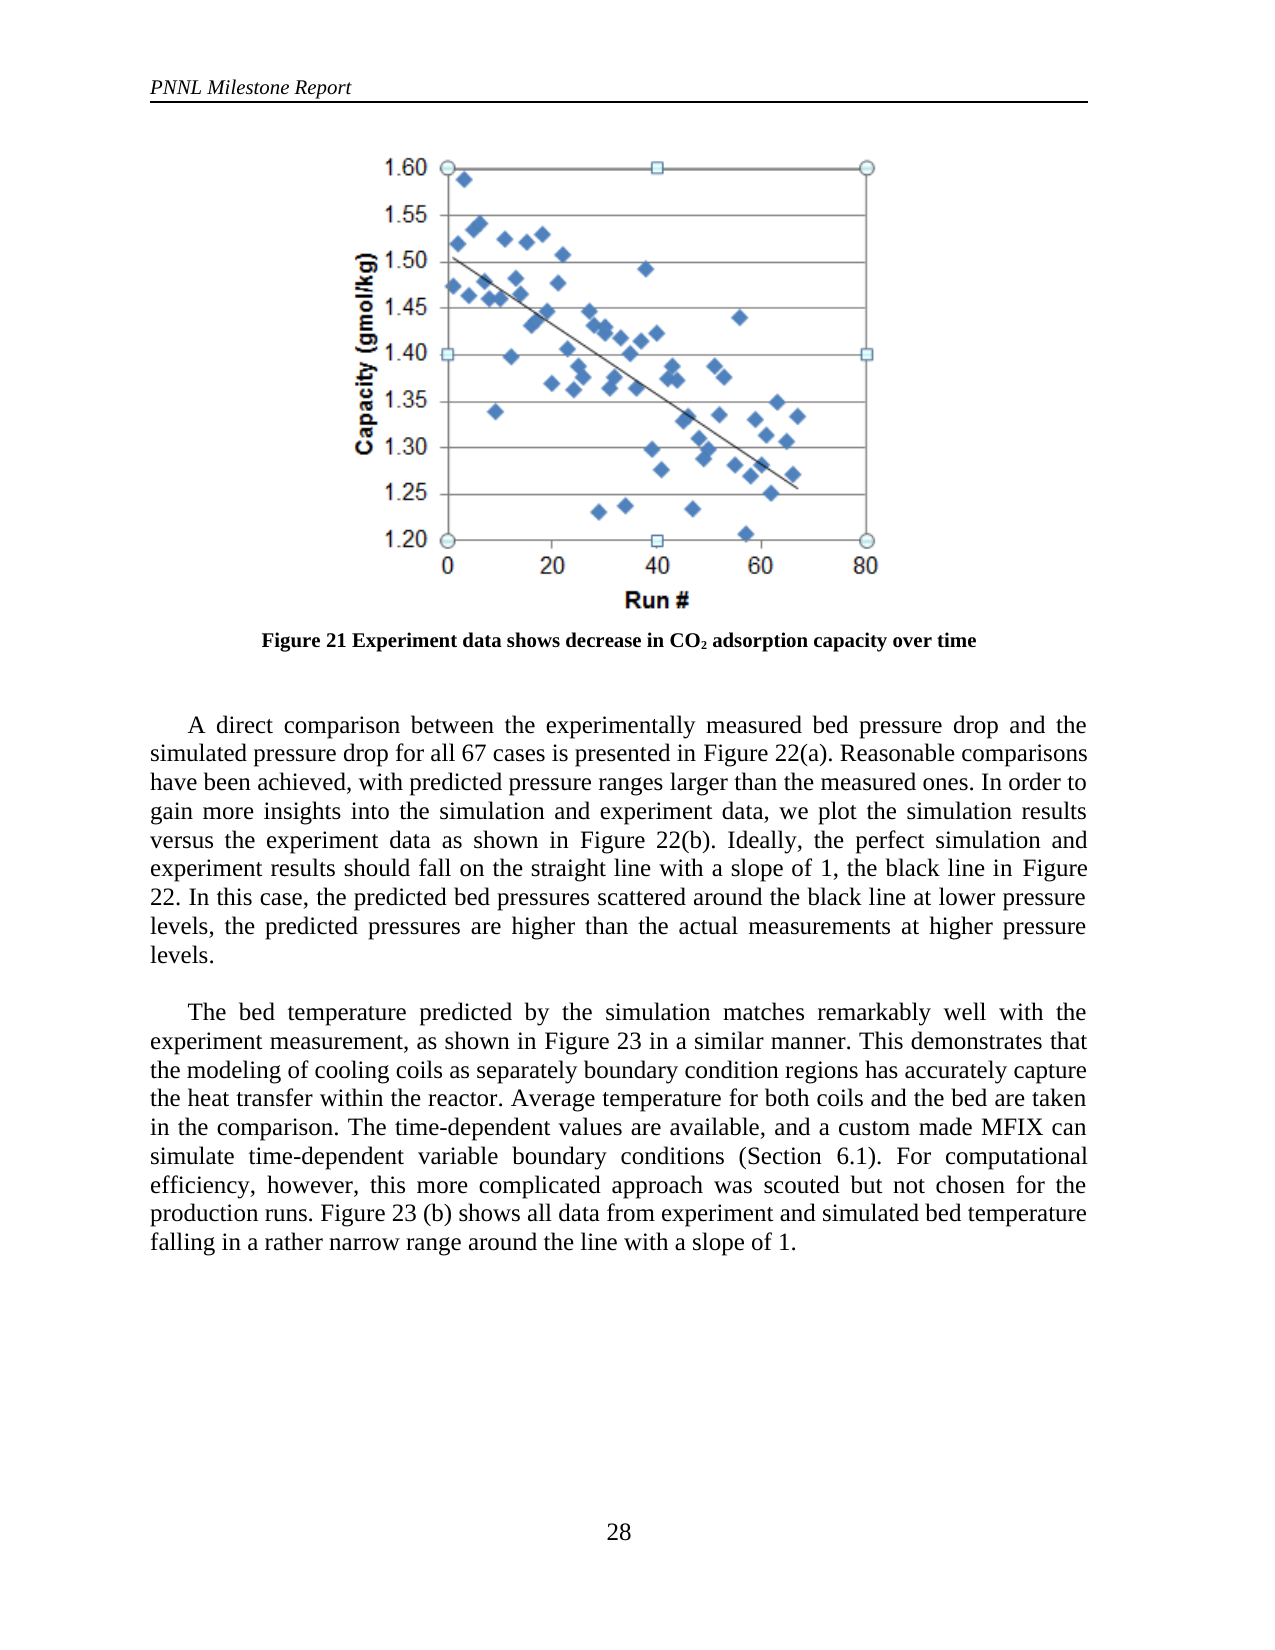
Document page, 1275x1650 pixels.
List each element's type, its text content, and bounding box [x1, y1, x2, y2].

picture [343, 150, 894, 629]
text A direct comparison between the experimentally measured bed pressure drop and the simulated pressure drop for all 67 cases is presented in Figure 22(a). Reasonable comparisons have been achieved, with predicted pressure ranges larger than the measured ones. In order to gain more insights into the simulation and experiment data, we plot the simulation results versus the experiment data as shown in Figure 22(b). Ideally, the perfect simulation and experiment results should fall on the straight line with a slope of 1, the black line in Figure 22. In this case, the predicted bed pressures scattered around the black line at lower pressure levels, the predicted pressures are higher than the actual measurements at higher pressure levels. [150, 710, 1088, 968]
text The bed temperature predicted by the simulation matches remarkably well with the experiment measurement, as shown in Figure 23 in a similar manner. This demonstrates that the modeling of cooling coils as separately boundary condition regions has accurately capture the heat transfer within the reactor. Average temperature for both coils and the bed are taken in the comparison. The time-dependent values are available, and a custom made MFIX can simulate time-dependent variable boundary conditions (Section 6.1). For computational efficiency, however, this more complicated approach was scouted but not chosen for the production runs. Figure 23 (b) shows all data from experiment and simulated bed temperature falling in a rather narrow range around the line with a slope of 1. [150, 997, 1088, 1256]
